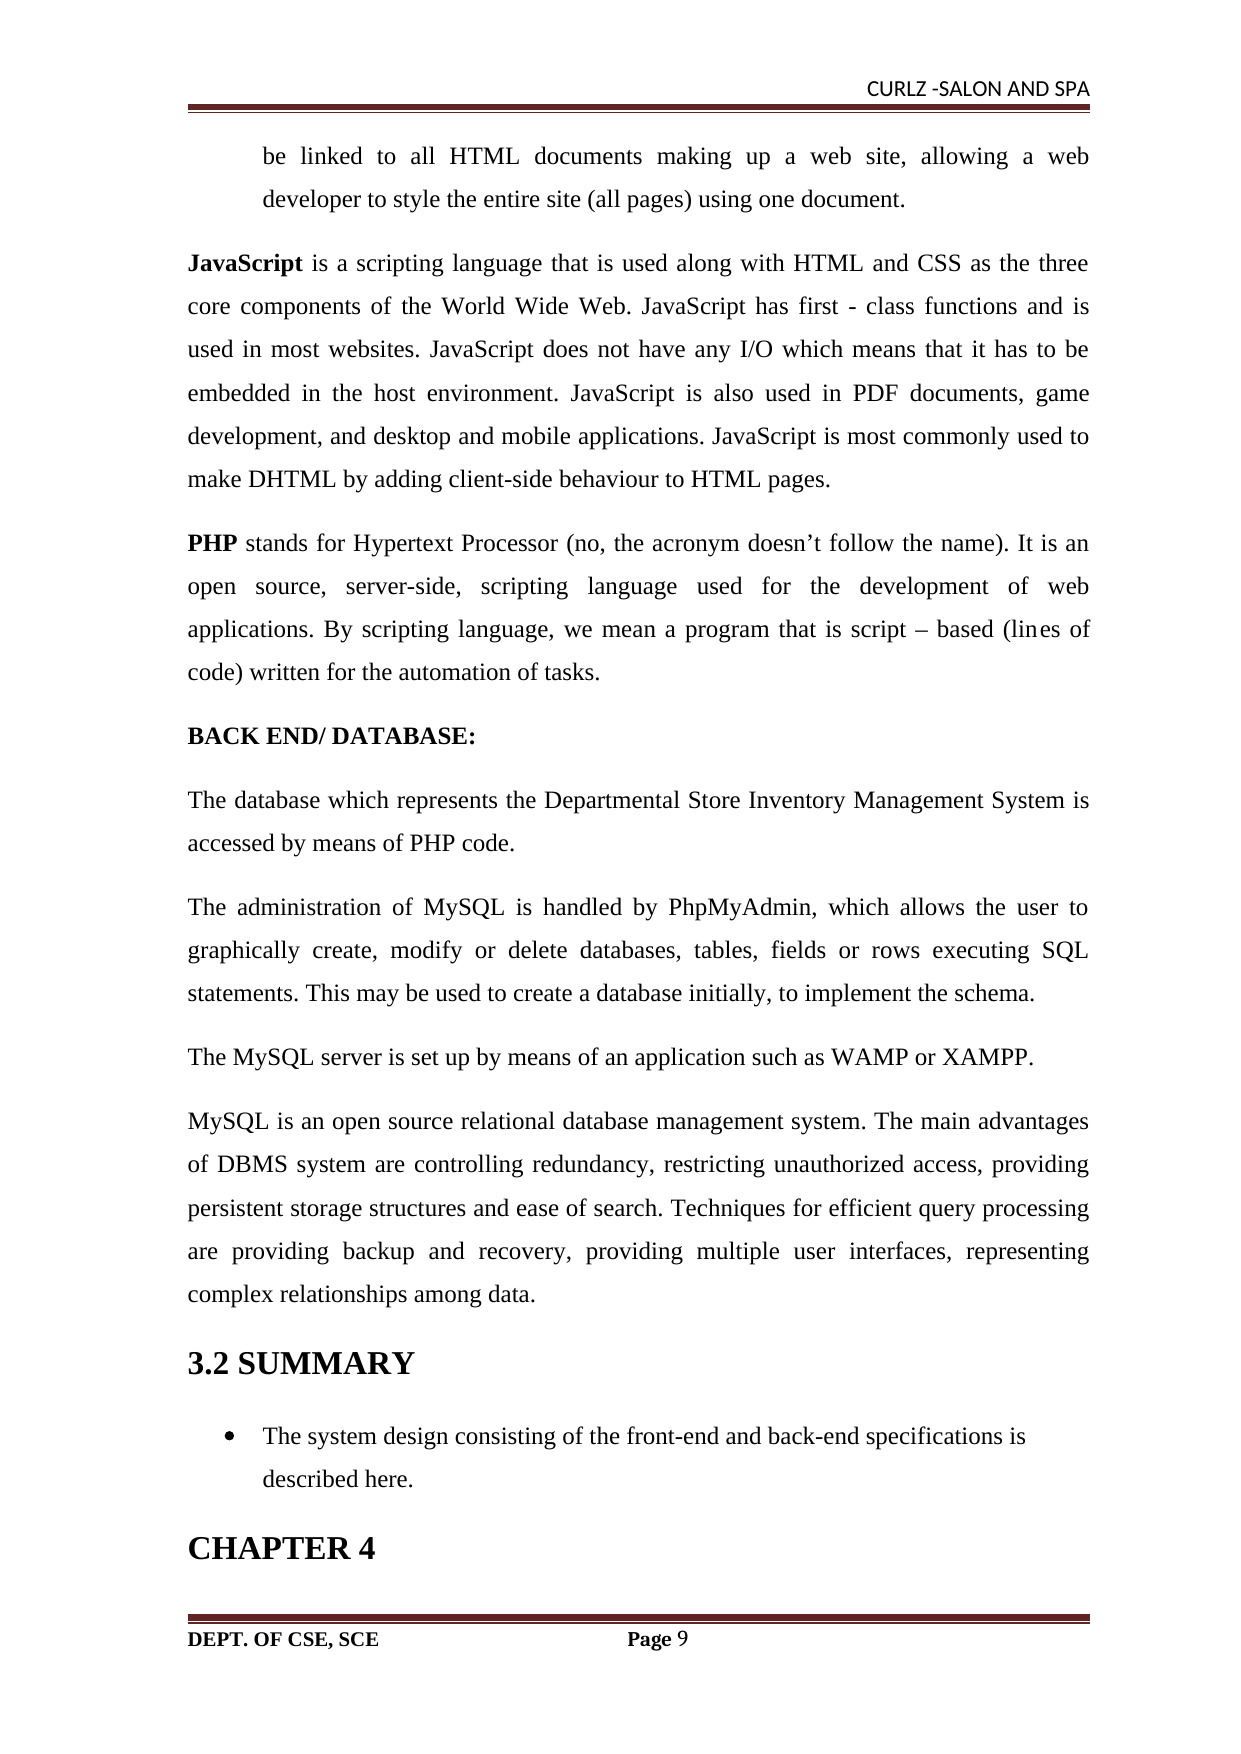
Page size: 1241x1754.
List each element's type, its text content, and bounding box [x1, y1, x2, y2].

text BACK END/ DATABASE: [187, 721, 1090, 750]
text The MySQL server is set up by means of an application such as WAMP or XAMPP. [187, 1042, 1090, 1071]
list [225, 141, 1090, 213]
list The system design consisting of the front-end and back-end specifications is described here. [225, 1421, 1090, 1493]
text The database which represents the Departmental Store Inventory Management System is accessed by means of PHP code. [187, 785, 1090, 857]
text JavaScript is a scripting language that is used along with HTML and CSS as the three core components of the World Wide Web. JavaScript has first - class functions and is used in most websites. JavaScript does not have any I/O which means that it has to be embedded in the host environment. JavaScript is also used in PDF documents, game development, and desktop and mobile applications. JavaScript is most commonly used to make DHTML by adding client-side behaviour to HTML pages. [187, 248, 1090, 493]
text 3.2 SUMMARY [187, 1343, 1090, 1381]
text MySQL is an open source relational database management system. The main advantages of DBMS system are controlling redundancy, restricting unauthorized access, providing persistent storage structures and ease of search. Techniques for efficient query processing are providing backup and recovery, providing multiple user interfaces, representing complex relationships among data. [187, 1106, 1090, 1308]
text CHAPTER 4 [187, 1528, 1090, 1567]
text PHP stands for Hypertext Processor (no, the acronym doesn’t follow the name). It is an open source, server-side, scripting language used for the development of web applications. By scripting language, we mean a program that is script – based (lines of code) written for the automation of tasks. [187, 528, 1090, 686]
text The administration of MySQL is handled by PhpMyAdmin, which allows the user to graphically create, modify or delete databases, tables, fields or rows executing SQL statements. This may be used to create a database initially, to implement the schema. [187, 892, 1090, 1007]
